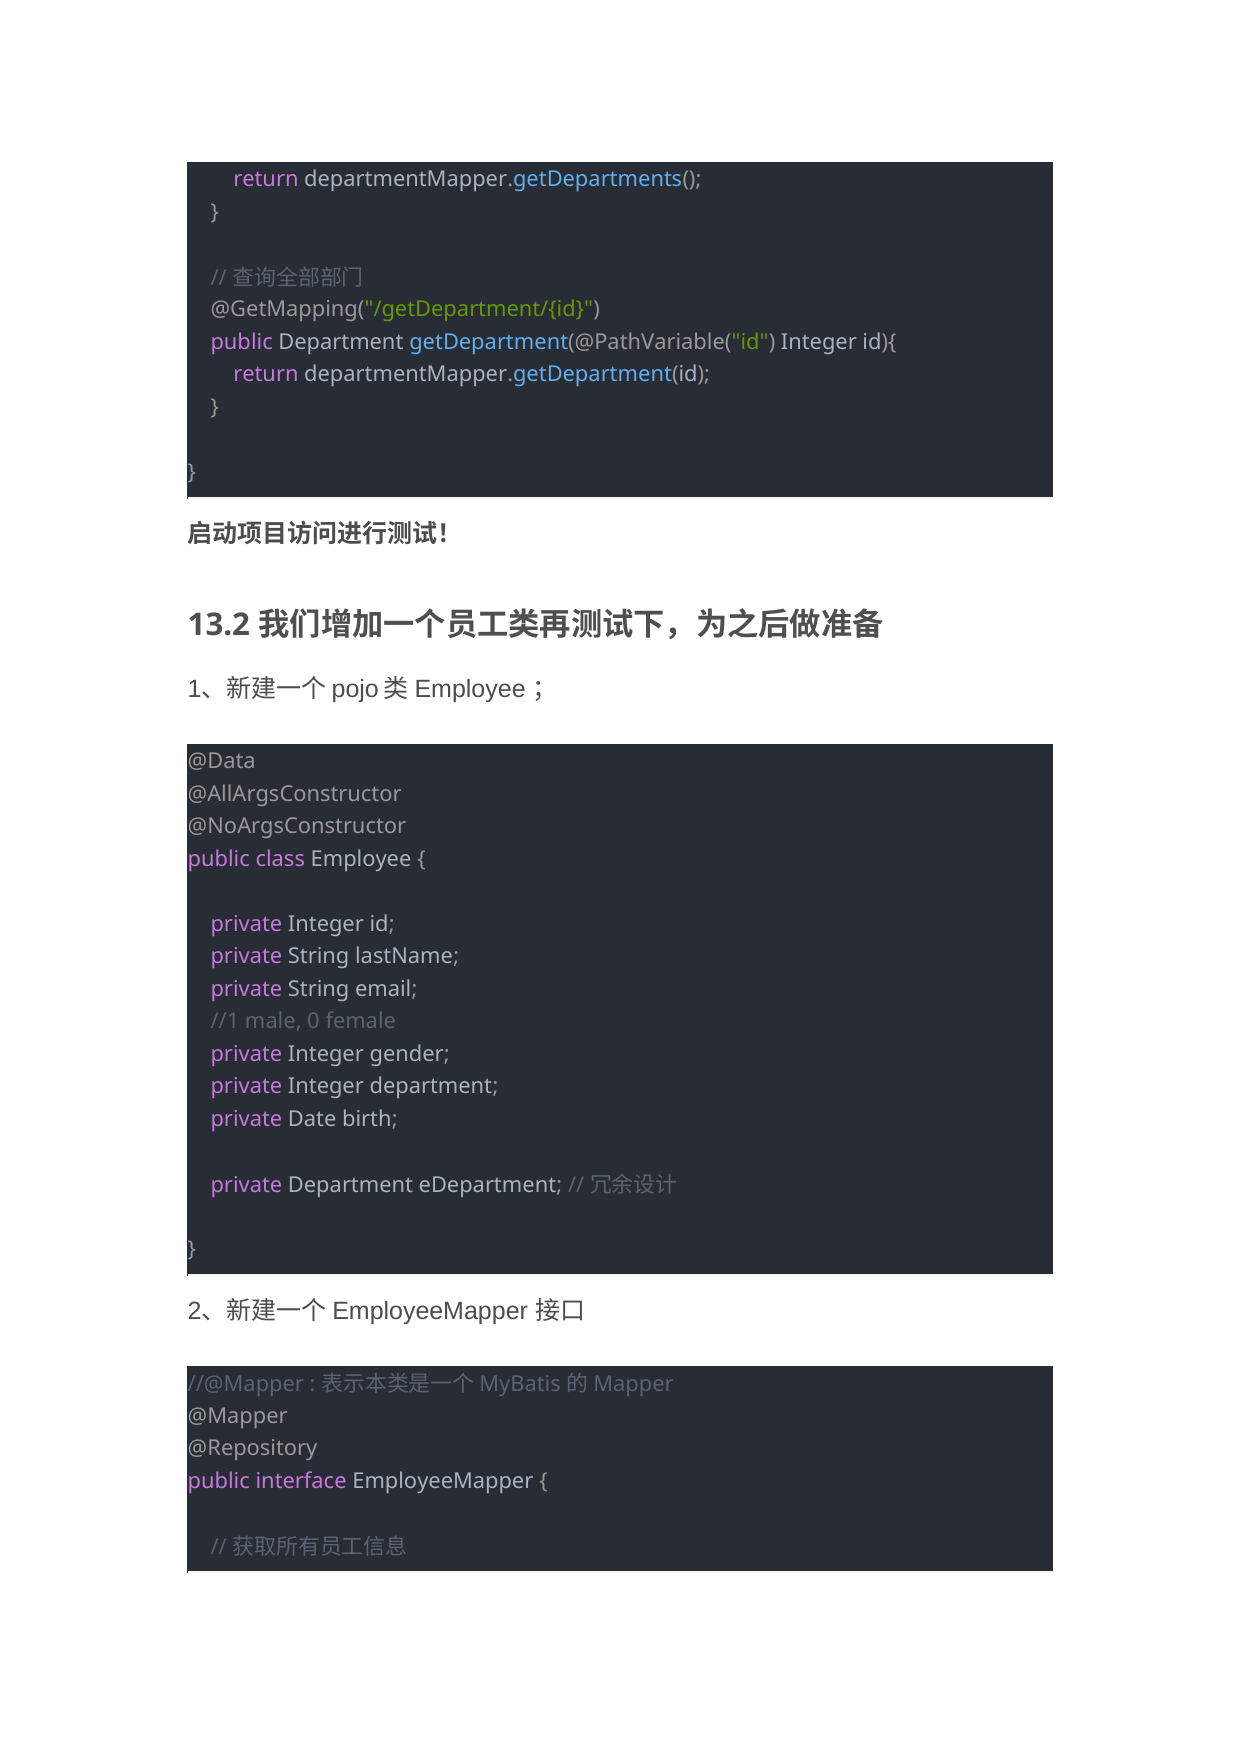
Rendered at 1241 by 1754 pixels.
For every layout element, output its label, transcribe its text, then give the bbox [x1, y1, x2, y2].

text private Date birth; [187, 1101, 1053, 1134]
text } [187, 1231, 1053, 1276]
text } [187, 194, 1053, 227]
text } [187, 389, 1053, 422]
text // 获取所有员工信息 [187, 1528, 1053, 1573]
text return departmentMapper.getDepartment(id); [187, 357, 1053, 389]
text private Department eDepartment; // 冗余设计 [187, 1166, 1053, 1199]
text 1、新建一个pojo类 Employee ； [187, 654, 1053, 719]
text public interface EmployeeMapper { [187, 1463, 1053, 1496]
text 13.2 我们增加一个员工类再测试下，为之后做准备 [187, 589, 1053, 654]
text @NoArgsConstructor [187, 809, 1053, 841]
text return departmentMapper.getDepartments(); [187, 162, 1053, 194]
text private Integer id; [187, 906, 1053, 939]
text //1 male, 0 female [187, 1004, 1053, 1036]
text 启动项目访问进行测试！ [187, 499, 1053, 564]
text @Mapper [187, 1398, 1053, 1431]
text @Data [187, 744, 1053, 776]
text @GetMapping("/getDepartment/{id}") [187, 292, 1053, 324]
text 2、新建一个 EmployeeMapper 接口 [187, 1276, 1053, 1341]
text private String lastName; [187, 939, 1053, 971]
text public class Employee { [187, 841, 1053, 874]
text private String email; [187, 971, 1053, 1004]
text private Integer gender; [187, 1036, 1053, 1069]
text private Integer department; [187, 1069, 1053, 1101]
text @Repository [187, 1431, 1053, 1463]
text public Department getDepartment(@PathVariable("id") Integer id){ [187, 324, 1053, 357]
text } [187, 454, 1053, 499]
text @AllArgsConstructor [187, 776, 1053, 809]
text //@Mapper : 表示本类是一个 MyBatis 的 Mapper [593, 1366, 1053, 1398]
text // 查询全部部门 [187, 259, 1053, 292]
